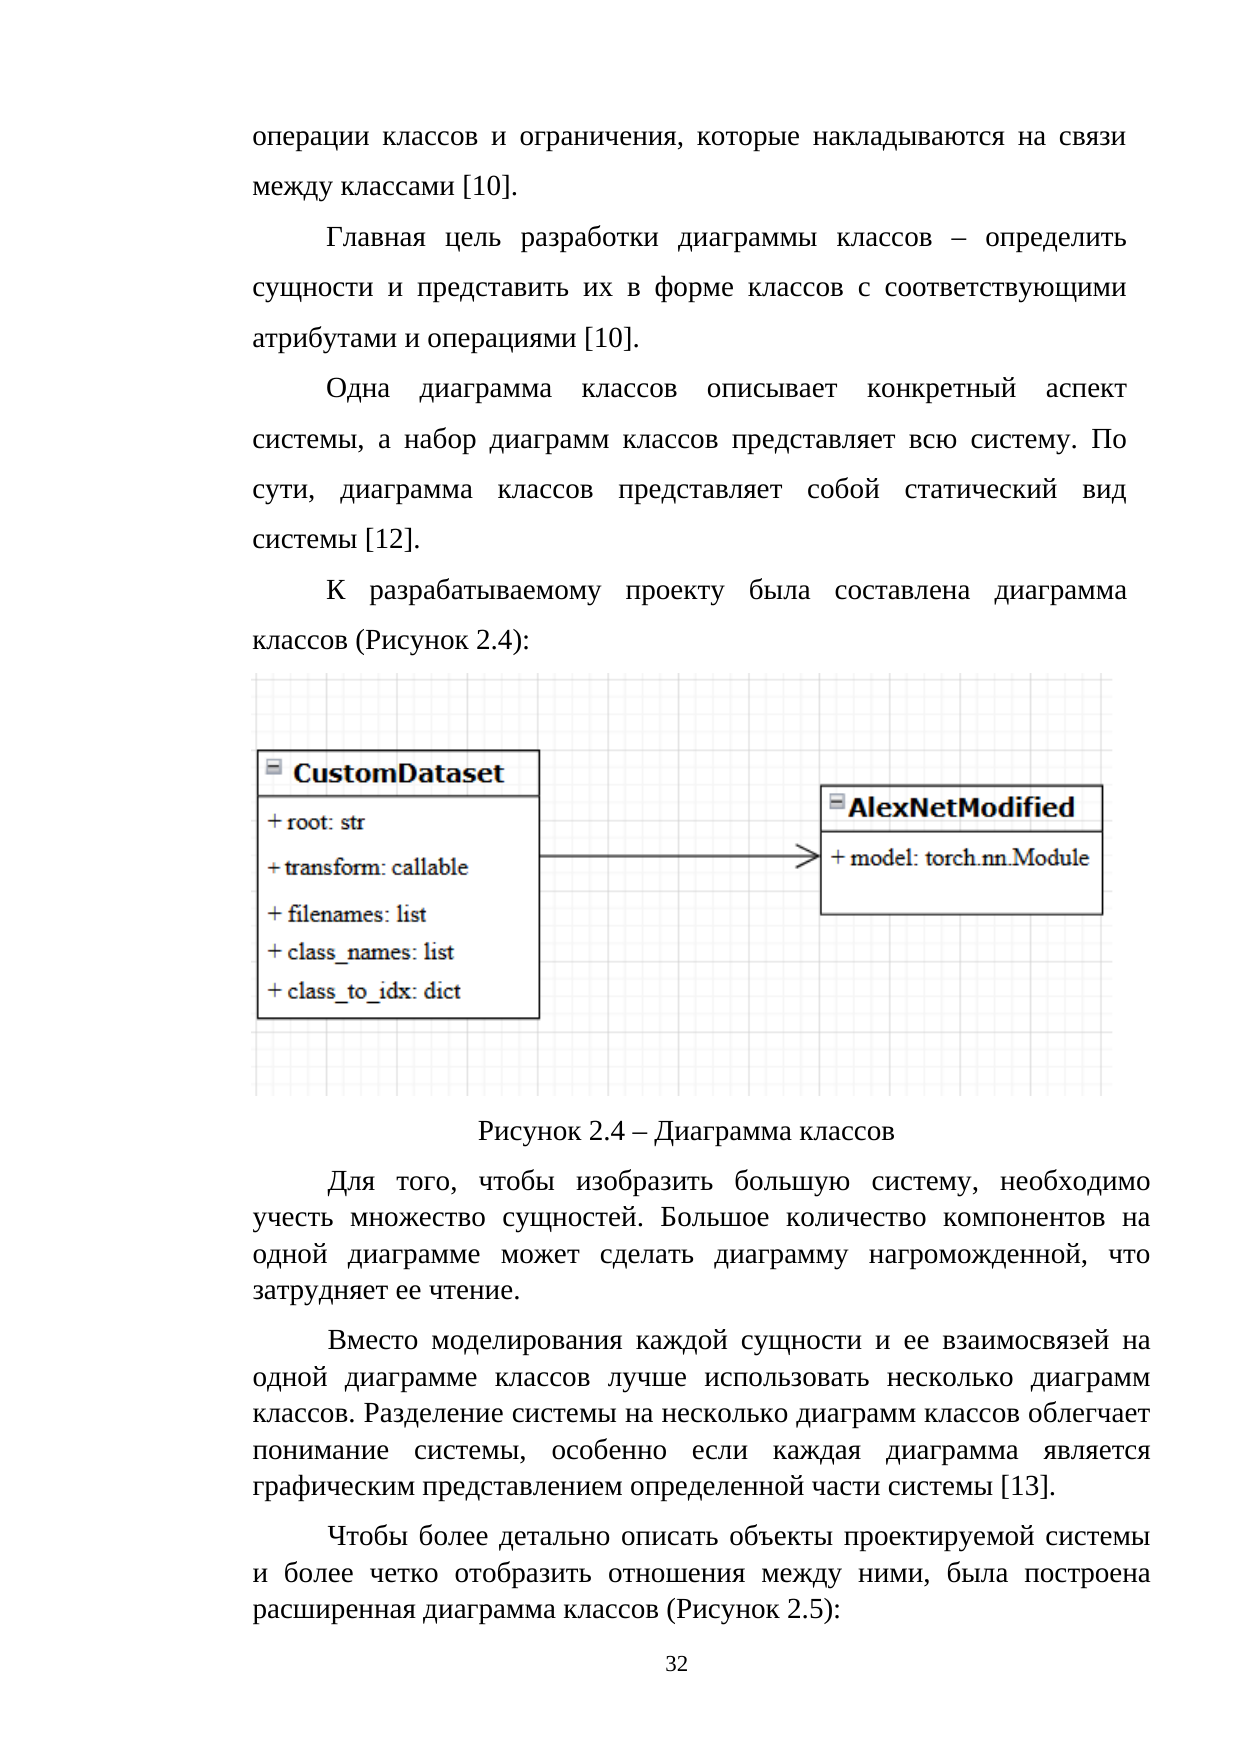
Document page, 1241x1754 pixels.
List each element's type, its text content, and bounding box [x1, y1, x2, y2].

text Для того, чтобы изобразить большую систему, необходимо учесть множество сущностей. Большое количество компонентов на одной диаграмме может сделать диаграмму нагроможденной, что затрудняет ее чтение. [252, 1163, 1151, 1306]
text К разрабатываемому проекту была составлена диаграмма классов (Рисунок 2.4): [252, 572, 1127, 656]
text Вместо моделирования каждой сущности и ее взаимосвязей на одной диаграмме классов лучше использовать несколько диаграмм классов. Разделение системы на несколько диаграмм классов облегчает понимание системы, особенно если каждая диаграмма является графическим представлением определенной части системы [13]. [252, 1322, 1151, 1502]
text Чтобы более детально описать объекты проектируемой системы и более четко отобразить отношения между ними, была построена расширенная диаграмма классов (Рисунок 2.5): [252, 1518, 1151, 1625]
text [252, 118, 1127, 202]
text Рисунок 2.4 – Диаграмма классов [222, 1113, 1151, 1146]
picture [251, 673, 1113, 1096]
text Одна диаграмма классов описывает конкретный аспект системы, а набор диаграмм классов представляет всю систему. По сути, диаграмма классов представляет собой статический вид системы [12]. [252, 371, 1127, 555]
text Главная цель разработки диаграммы классов – определить сущности и представить их в форме классов с соответствующими атрибутами и операциями [10]. [252, 219, 1127, 353]
